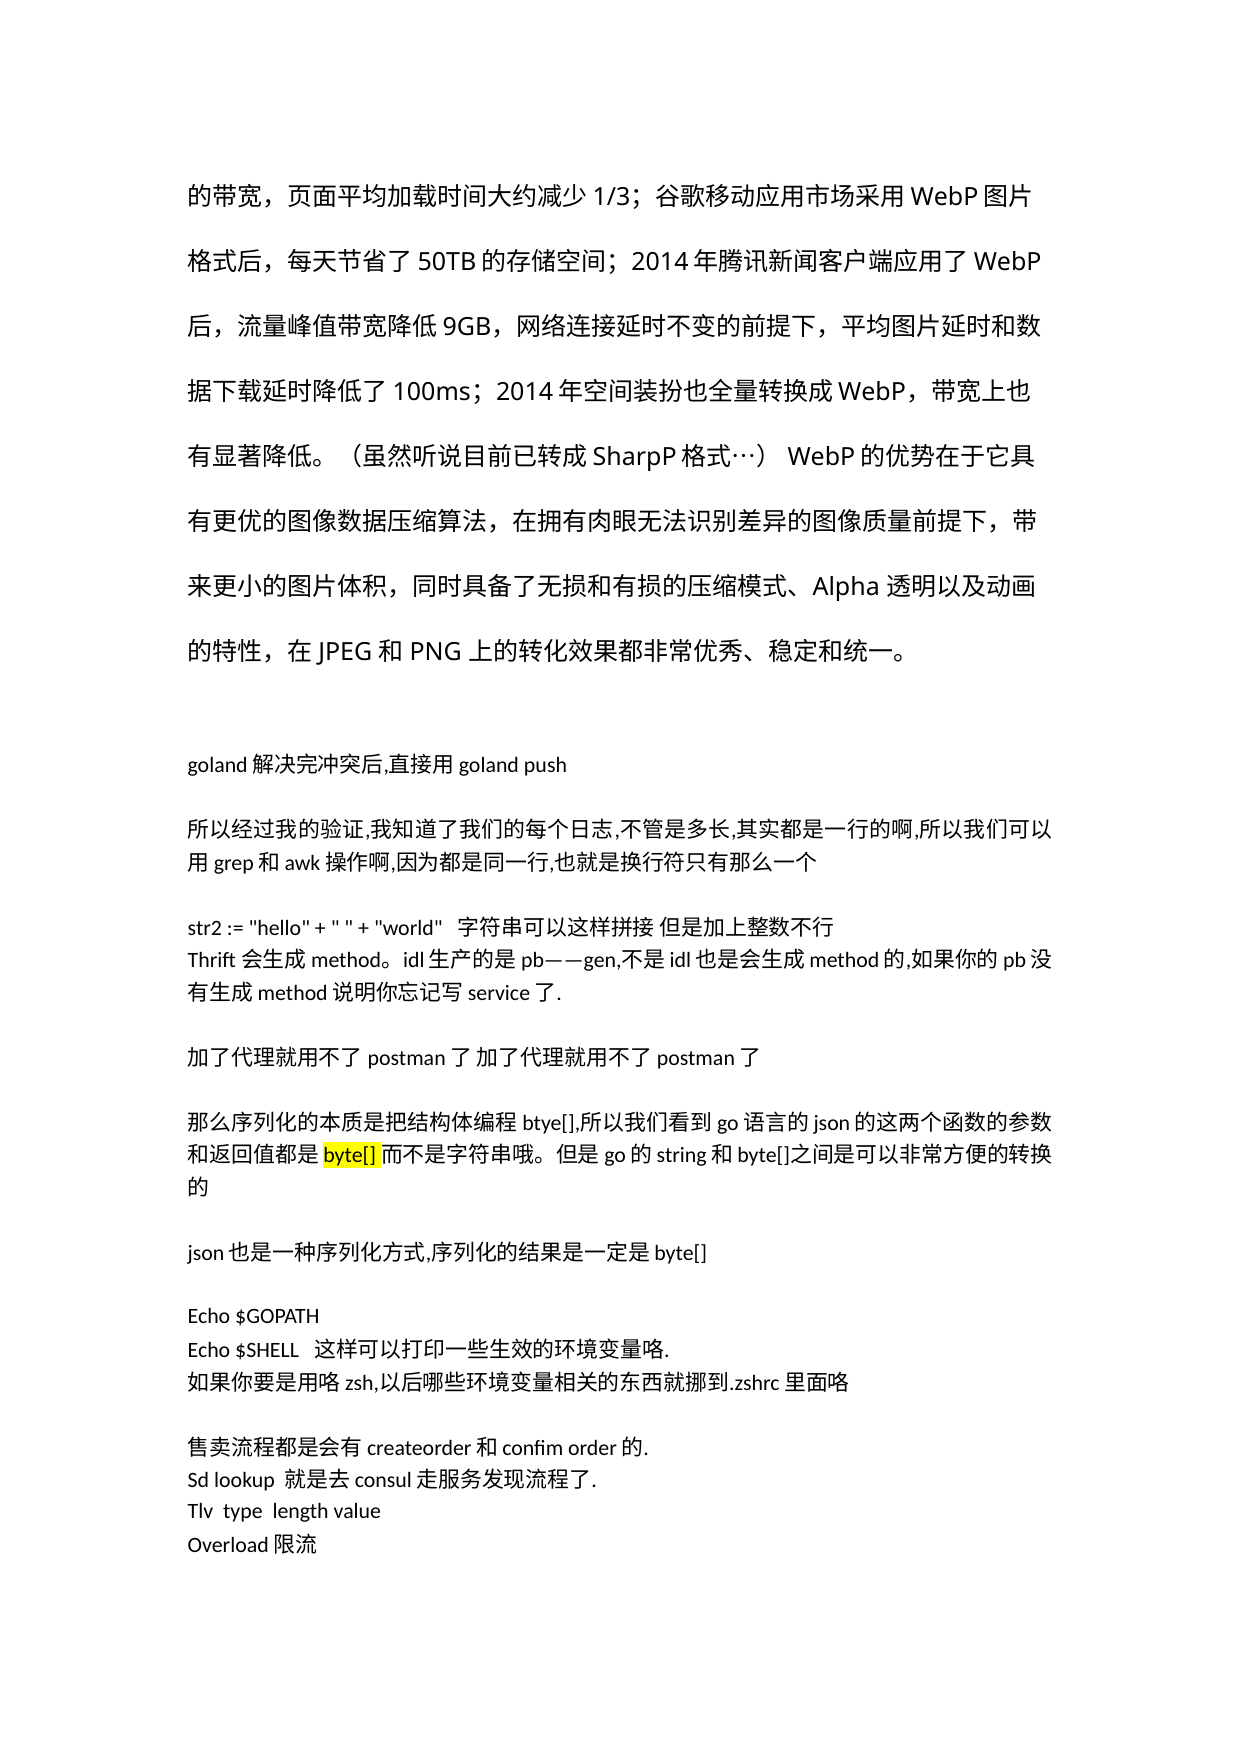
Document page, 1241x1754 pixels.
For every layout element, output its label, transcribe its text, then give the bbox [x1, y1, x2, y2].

text 如果你要是用咯zsh,以后哪些环境变量相关的东西就挪到.zshrc里面咯 [187, 1364, 1053, 1397]
text 加了代理就用不了 postman了 加了代理就用不了 postman了 [187, 1039, 1053, 1072]
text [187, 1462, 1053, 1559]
text 那么序列化的本质是把结构体编程btye[],所以我们看到go语言的json的这两个函数的参数和返回值都是byte[] 而不是字符串哦。但是go的string和byte[]之间是可以非常方便的转换的 [187, 1104, 1053, 1202]
text json也是一种序列化方式,序列化的结果是一定是byte[] [187, 1234, 1053, 1267]
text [187, 162, 1053, 682]
text 所以经过我的验证,我知道了我们的每个日志,不管是多长,其实都是一行的啊,所以我们可以用grep和awk操作啊,因为都是同一行,也就是换行符只有那么一个 [187, 812, 1053, 877]
text Echo $GOPATH [187, 1299, 1053, 1332]
text 售卖流程都是会有createorder和confim order的. [187, 1429, 1053, 1462]
text Echo $SHELL 这样可以打印一些生效的环境变量咯. [187, 1332, 1053, 1364]
text str2 := "hello" + " " + "world" 字符串可以这样拼接 但是加上整数不行 [187, 909, 1053, 942]
text Thrift 会生成method。idl生产的是pb——gen,不是idl也是会生成method的,如果你的pb没有生成method说明你忘记写service了. [187, 942, 1053, 1007]
text goland解决完冲突后,直接用goland push [187, 747, 1053, 779]
